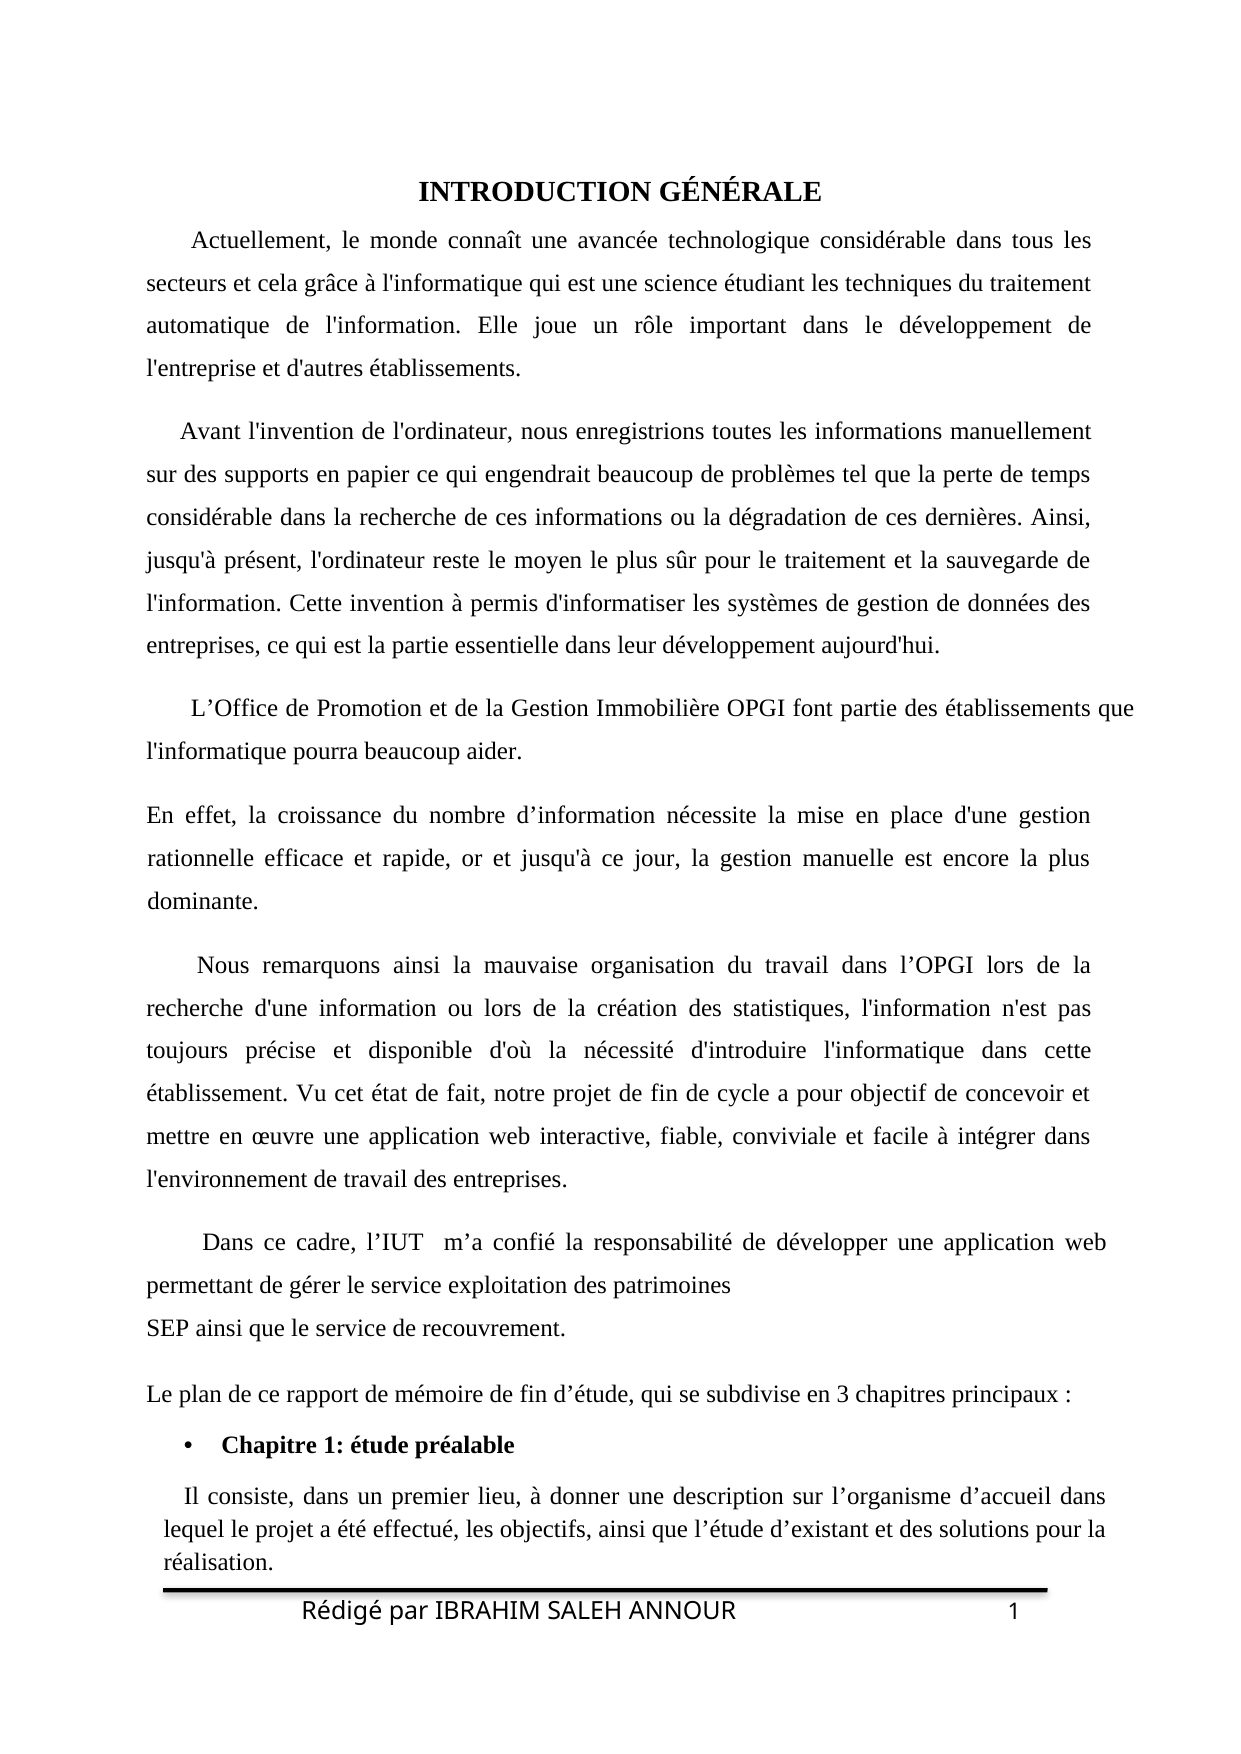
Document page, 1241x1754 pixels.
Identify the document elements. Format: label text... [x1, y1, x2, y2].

text Avant l'invention de l'ordinateur, nous enregistrions toutes les informations manuellement sur des supports en papier ce qui engendrait beaucoup de problèmes tel que la perte de temps considérable dans la recherche de ces informations ou la dégradation de ces dernières. Ainsi, jusqu'à présent, l'ordinateur reste le moyen le plus sûr pour le traitement et la sauvegarde de l'information. Cette invention à permis d'informatiser les systèmes de gestion de données des entreprises, ce qui est la partie essentielle dans leur développement aujourd'hui. [146, 416, 1092, 659]
text Nous remarquons ainsi la mauvaise organisation du travail dans l’OPGI lors de la recherche d'une information ou lors de la création des statistiques, l'information n'est pas toujours précise et disponible d'où la nécessité d'introduire l'informatique dans cette établissement. Vu cet état de fait, notre projet de fin de cycle a pour objectif de concevoir et mettre en œuvre une application web interactive, fiable, conviviale et facile à intégrer dans l'environnement de travail des entreprises. [146, 950, 1092, 1193]
list Chapitre 1: étude préalable [183, 1430, 1200, 1459]
text Le plan de ce rapport de mémoire de fin d’étude, qui se subdivise en 3 chapitres principaux : [146, 1379, 1117, 1407]
text Actuellement, le monde connaît une avancée technologique considérable dans tous les secteurs et cela grâce à l'informatique qui est une science étudiant les techniques du traitement automatique de l'information. Elle joue un rôle important dans le développement de l'entreprise et d'autres établissements. [146, 225, 1093, 382]
subtitle INTRODUCTION GÉNÉRALE [148, 174, 1093, 208]
text Il consiste, dans un premier lieu, à donner une description sur l’organisme d’accueil dans lequel le projet a été effectué, les objectifs, ainsi que l’étude d’existant et des solutions pour la réalisation. [163, 1481, 1107, 1576]
text L’Office de Promotion et de la Gestion Immobilière OPGI font partie des établissements que l'informatique pourra beaucoup aider. [146, 693, 1136, 765]
text En effet, la croissance du nombre d’information nécessite la mise en place d'une gestion rationnelle efficace et rapide, or et jusqu'à ce jour, la gestion manuelle est encore la plus dominante. [146, 801, 1092, 915]
text Dans ce cadre, l’IUT m’a confié la responsabilité de développer une application web permettant de gérer le service exploitation des patrimoines [146, 1227, 1108, 1299]
text SEP ainsi que le service de recouvrement. [146, 1313, 1191, 1342]
